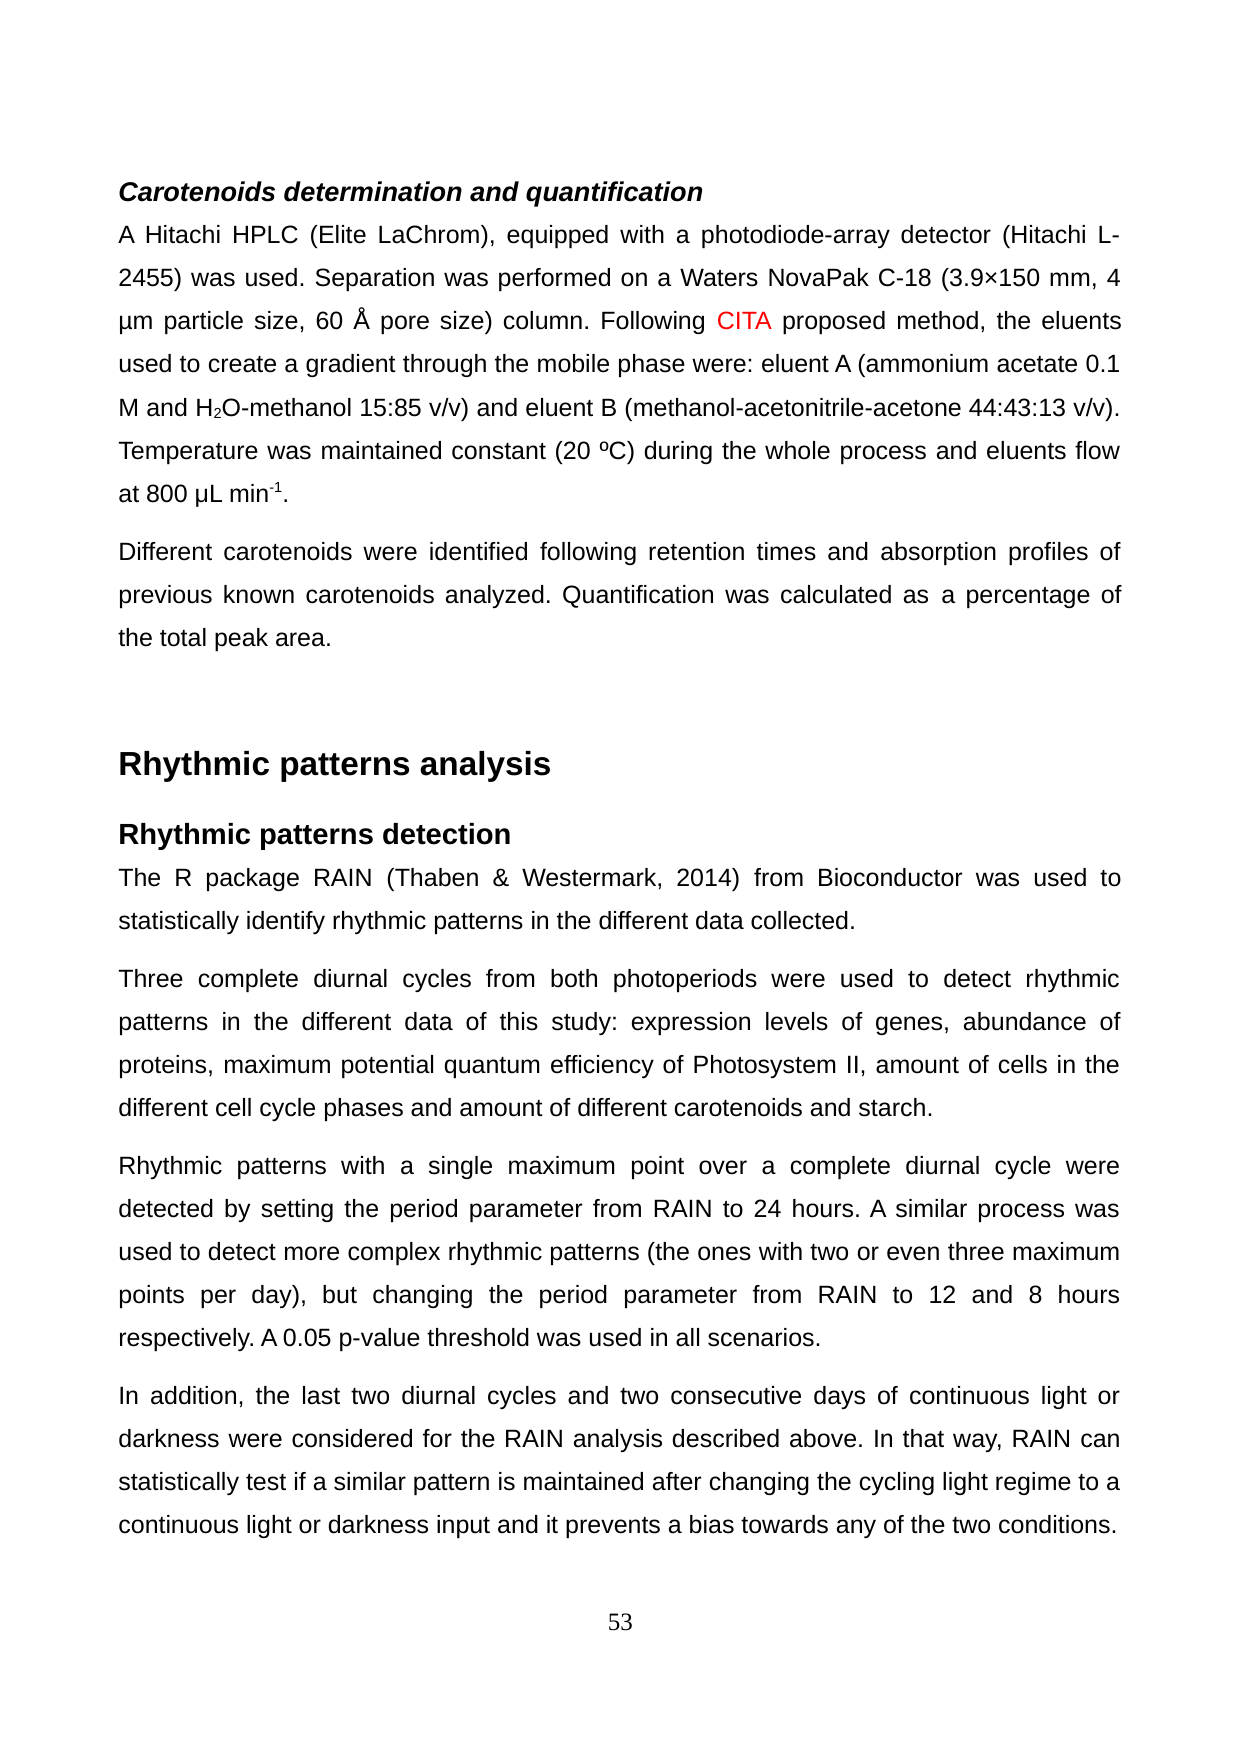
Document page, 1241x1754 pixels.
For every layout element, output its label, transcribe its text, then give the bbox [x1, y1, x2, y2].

text Different carotenoids were identified following retention times and absorption profiles of previous known carotenoids analyzed. Quantification was calculated as a percentage of the total peak area. [118, 537, 1122, 652]
subtitle Carotenoids determination and quantification [118, 176, 1122, 208]
subtitle Rhythmic patterns analysis [118, 744, 1122, 783]
text Three complete diurnal cycles from both photoperiods were used to detect rhythmic patterns in the different data of this study: expression levels of genes, abundance of proteins, maximum potential quantum efficiency of Photosystem II, amount of cells in the different cell cycle phases and amount of different carotenoids and starch. [118, 963, 1122, 1122]
subtitle Rhythmic patterns detection [118, 817, 1122, 850]
text The R package RAIN (Thaben & Westermark, 2014)⁠ from Bioconductor was used to statistically identify rhythmic patterns in the different data collected. [118, 863, 1122, 934]
text Rhythmic patterns with a single maximum point over a complete diurnal cycle were detected by setting the period parameter from RAIN to 24 hours. A similar process was used to detect more complex rhythmic patterns (the ones with two or even three maximum points per day), but changing the period parameter from RAIN to 12 and 8 hours respectively. A 0.05 p-value threshold was used in all scenarios. [118, 1151, 1122, 1352]
text In addition, the last two diurnal cycles and two consecutive days of continuous light or darkness were considered for the RAIN analysis described above. In that way, RAIN can statistically test if a similar pattern is maintained after changing the cycling light regime to a continuous light or darkness input and it prevents a bias towards any of the two conditions. [118, 1381, 1122, 1539]
text A Hitachi HPLC (Elite LaChrom), equipped with a photodiode-array detector (Hitachi L-2455) was used. Separation was performed on a Waters NovaPak C-18 (3.9×150 mm, 4 µm particle size, 60 Å pore size) column. Following CITA proposed method, the eluents used to create a gradient through the mobile phase were: eluent A (ammonium acetate 0.1 M and H2O-methanol 15:85 v/v) and eluent B (methanol-acetonitrile-acetone 44:43:13 v/v). Temperature was maintained constant (20 ºC) during the whole process and eluents flow at 800 μL min-1. [118, 220, 1122, 508]
